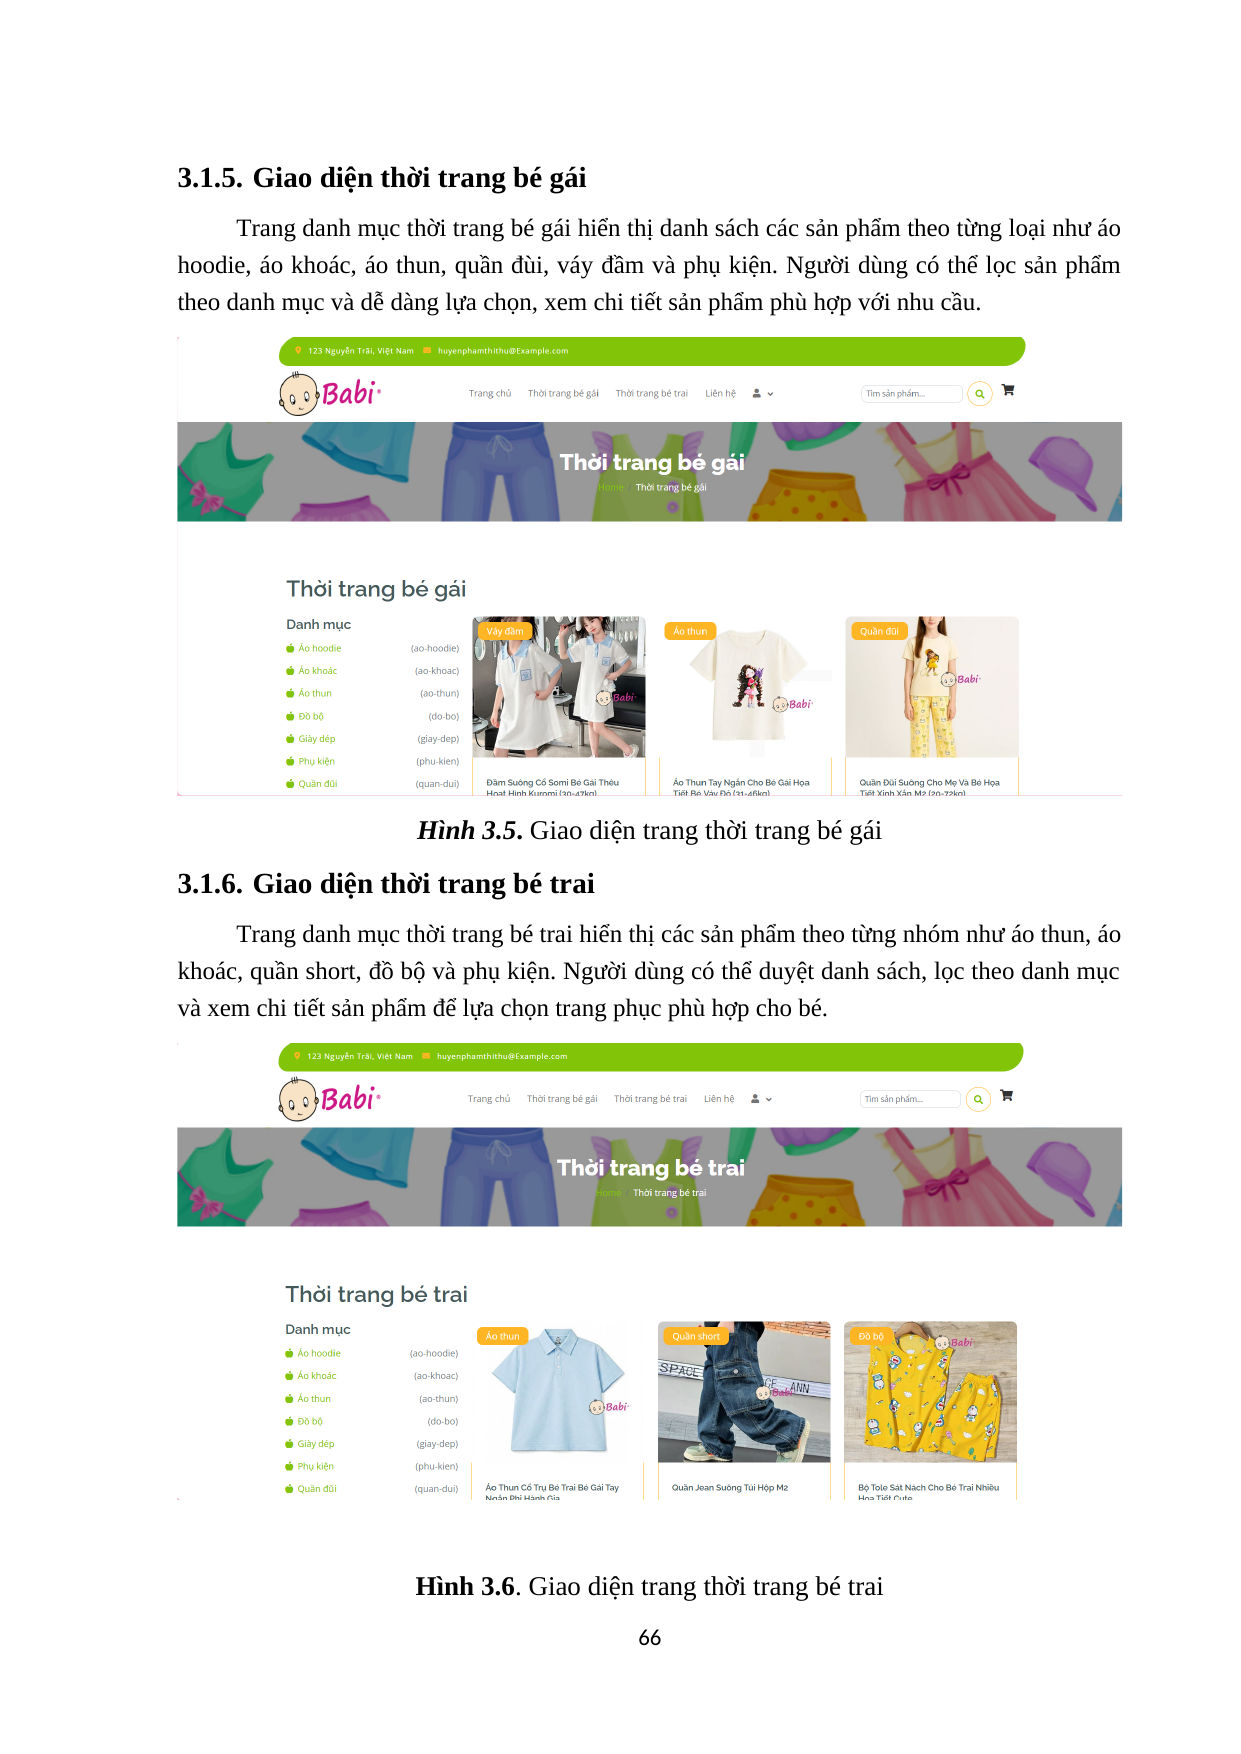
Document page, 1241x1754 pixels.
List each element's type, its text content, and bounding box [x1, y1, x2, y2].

text Trang danh mục thời trang bé trai hiển thị các sản phẩm theo từng nhóm như áo thun, áo khoác, quần short, đồ bộ và phụ kiện. Người dùng có thể duyệt danh sách, lọc theo danh mục và xem chi tiết sản phẩm để lựa chọn trang phục phù hợp cho bé. [177, 919, 1122, 1022]
text Hình 3.6. Giao diện trang thời trang bé trai [177, 1570, 1122, 1601]
text Trang danh mục thời trang bé gái hiển thị danh sách các sản phẩm theo từng loại như áo hoodie, áo khoác, áo thun, quần đùi, váy đầm và phụ kiện. Người dùng có thể lọc sản phẩm theo danh mục và dễ dàng lựa chọn, xem chi tiết sản phẩm phù hợp với nhu cầu. [177, 213, 1122, 316]
list Giao diện thời trang bé trai [177, 866, 1122, 900]
text Hình 3.5. Giao diện trang thời trang bé gái [177, 814, 1122, 845]
list Giao diện thời trang bé gái [177, 160, 1122, 194]
picture [177, 337, 1123, 796]
picture [177, 1043, 1123, 1500]
